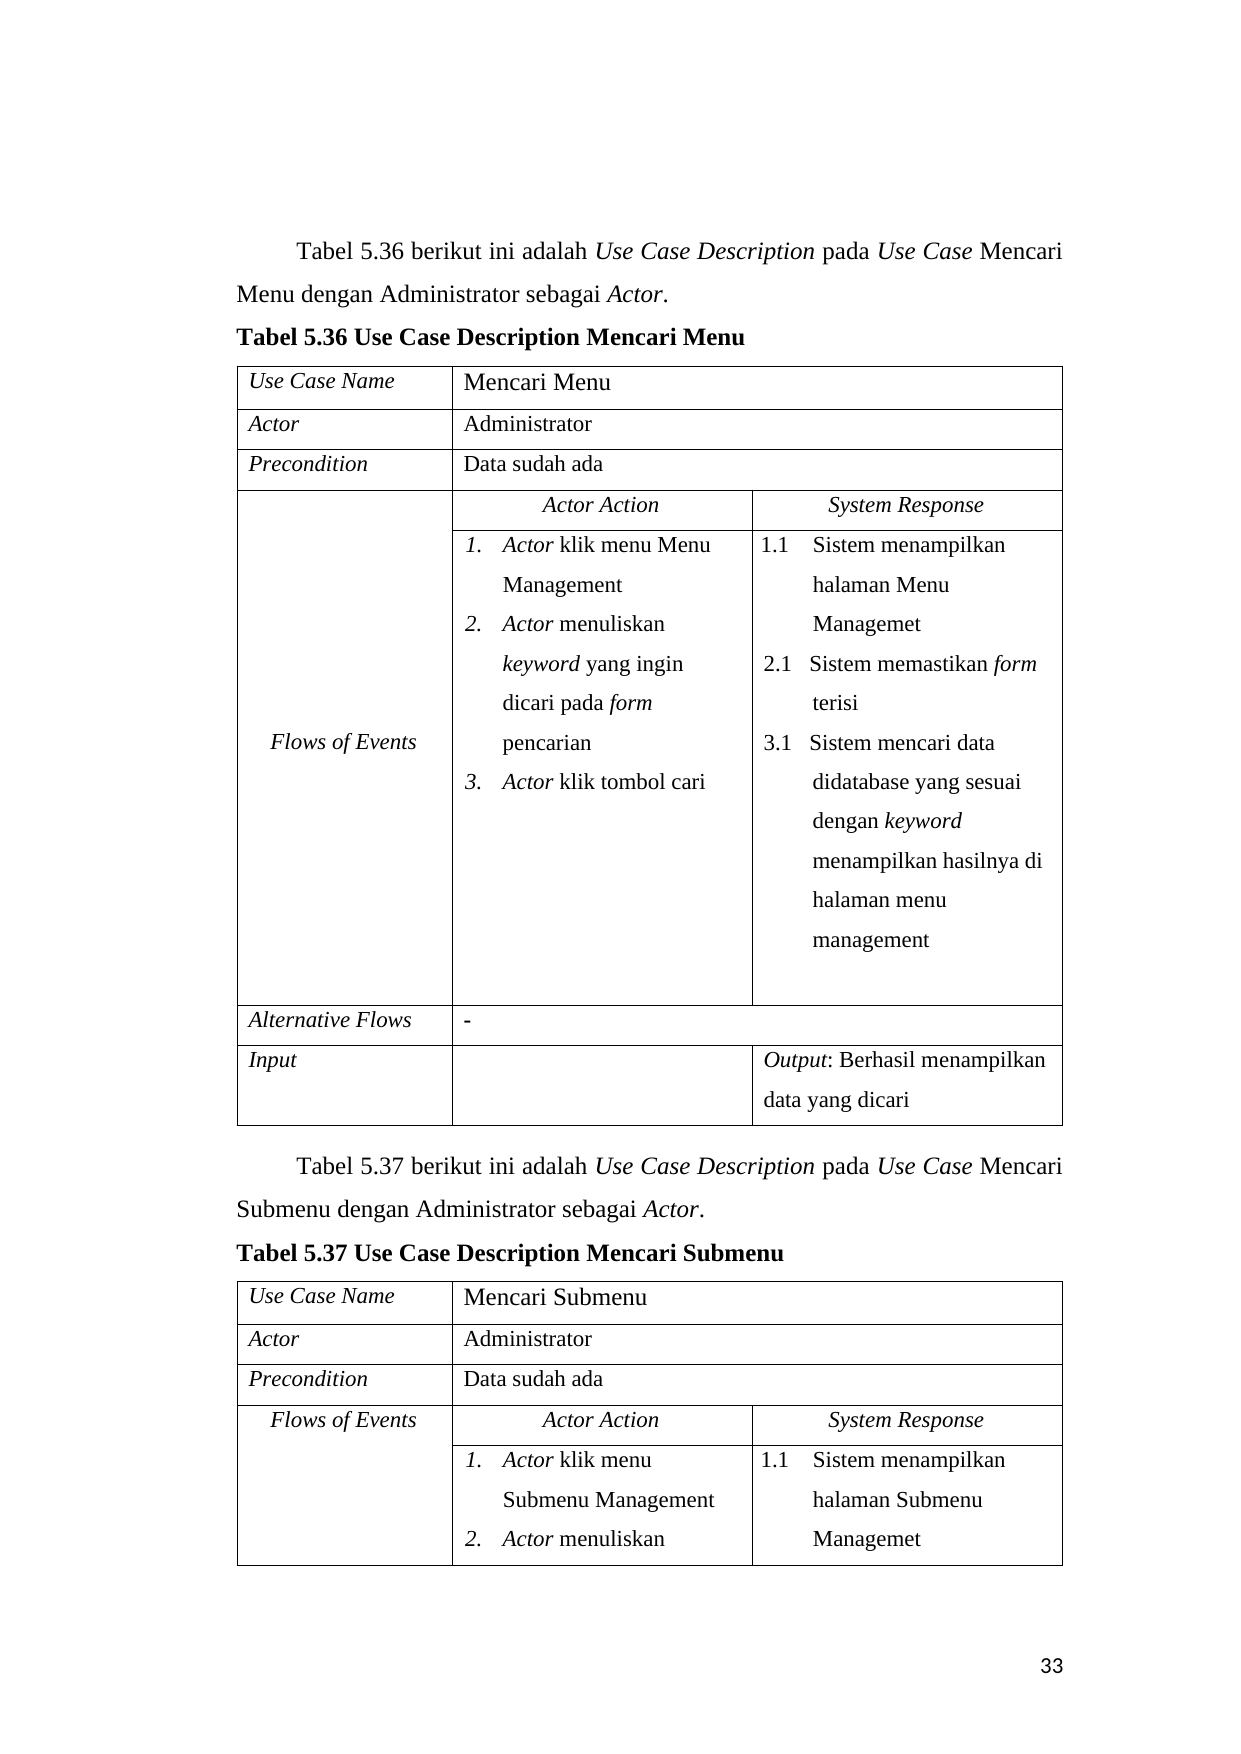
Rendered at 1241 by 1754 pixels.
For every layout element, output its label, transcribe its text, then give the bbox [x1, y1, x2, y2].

table_header Mencari Submenu [453, 1282, 1062, 1324]
text Tabel 5.36 berikut ini adalah Use Case Description pada Use Case Mencari Menu dengan Administrator sebagai Actor. [236, 236, 1063, 308]
table_cell Alternative Flows [238, 1006, 452, 1045]
text Tabel 5.37 berikut ini adalah Use Case Description pada Use Case Mencari Submenu dengan Administrator sebagai Actor. [236, 1151, 1063, 1223]
table_cell Flows of Events [238, 1406, 452, 1565]
table_header Use Case Name [238, 367, 452, 408]
table_cell - [453, 1006, 1062, 1045]
text Tabel 5.36 Use Case Description Mencari Menu [236, 322, 1063, 351]
table_cell Actor Action [453, 491, 752, 530]
table_cell Administrator [453, 410, 1062, 449]
table_cell Flows of Events [238, 491, 452, 1005]
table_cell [753, 1446, 1062, 1565]
table_cell System Response [753, 491, 1062, 530]
table_cell Sistem menampilkan halaman Menu Managemet 2.1 Sistem memastikan form terisi 3.1 Sistem mencari data didatabase yang sesuai dengan keyword menampilkan hasilnya di halaman menu management [753, 531, 1062, 1005]
table_cell Actor Action [453, 1406, 752, 1445]
table_header Use Case Name [238, 1282, 452, 1324]
table_cell [453, 1046, 752, 1125]
text Tabel 5.37 Use Case Description Mencari Submenu [236, 1238, 1063, 1266]
table_cell System Response [753, 1406, 1062, 1445]
table_cell Actor klik menu Menu Management Actor menuliskan keyword yang ingin dicari pada form pencarian Actor klik tombol cari [453, 531, 752, 1005]
table_cell Precondition [238, 1365, 452, 1405]
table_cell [453, 1446, 752, 1565]
table_cell Data sudah ada [453, 450, 1062, 489]
table_cell Input [238, 1046, 452, 1125]
table_cell Administrator [453, 1325, 1062, 1364]
table_cell Precondition [238, 450, 452, 489]
table_cell Actor [238, 1325, 452, 1364]
table_header Mencari Menu [453, 367, 1062, 408]
table_cell Actor [238, 410, 452, 449]
table_cell Output: Berhasil menampilkan data yang dicari [753, 1046, 1062, 1125]
table_cell Data sudah ada [453, 1365, 1062, 1405]
